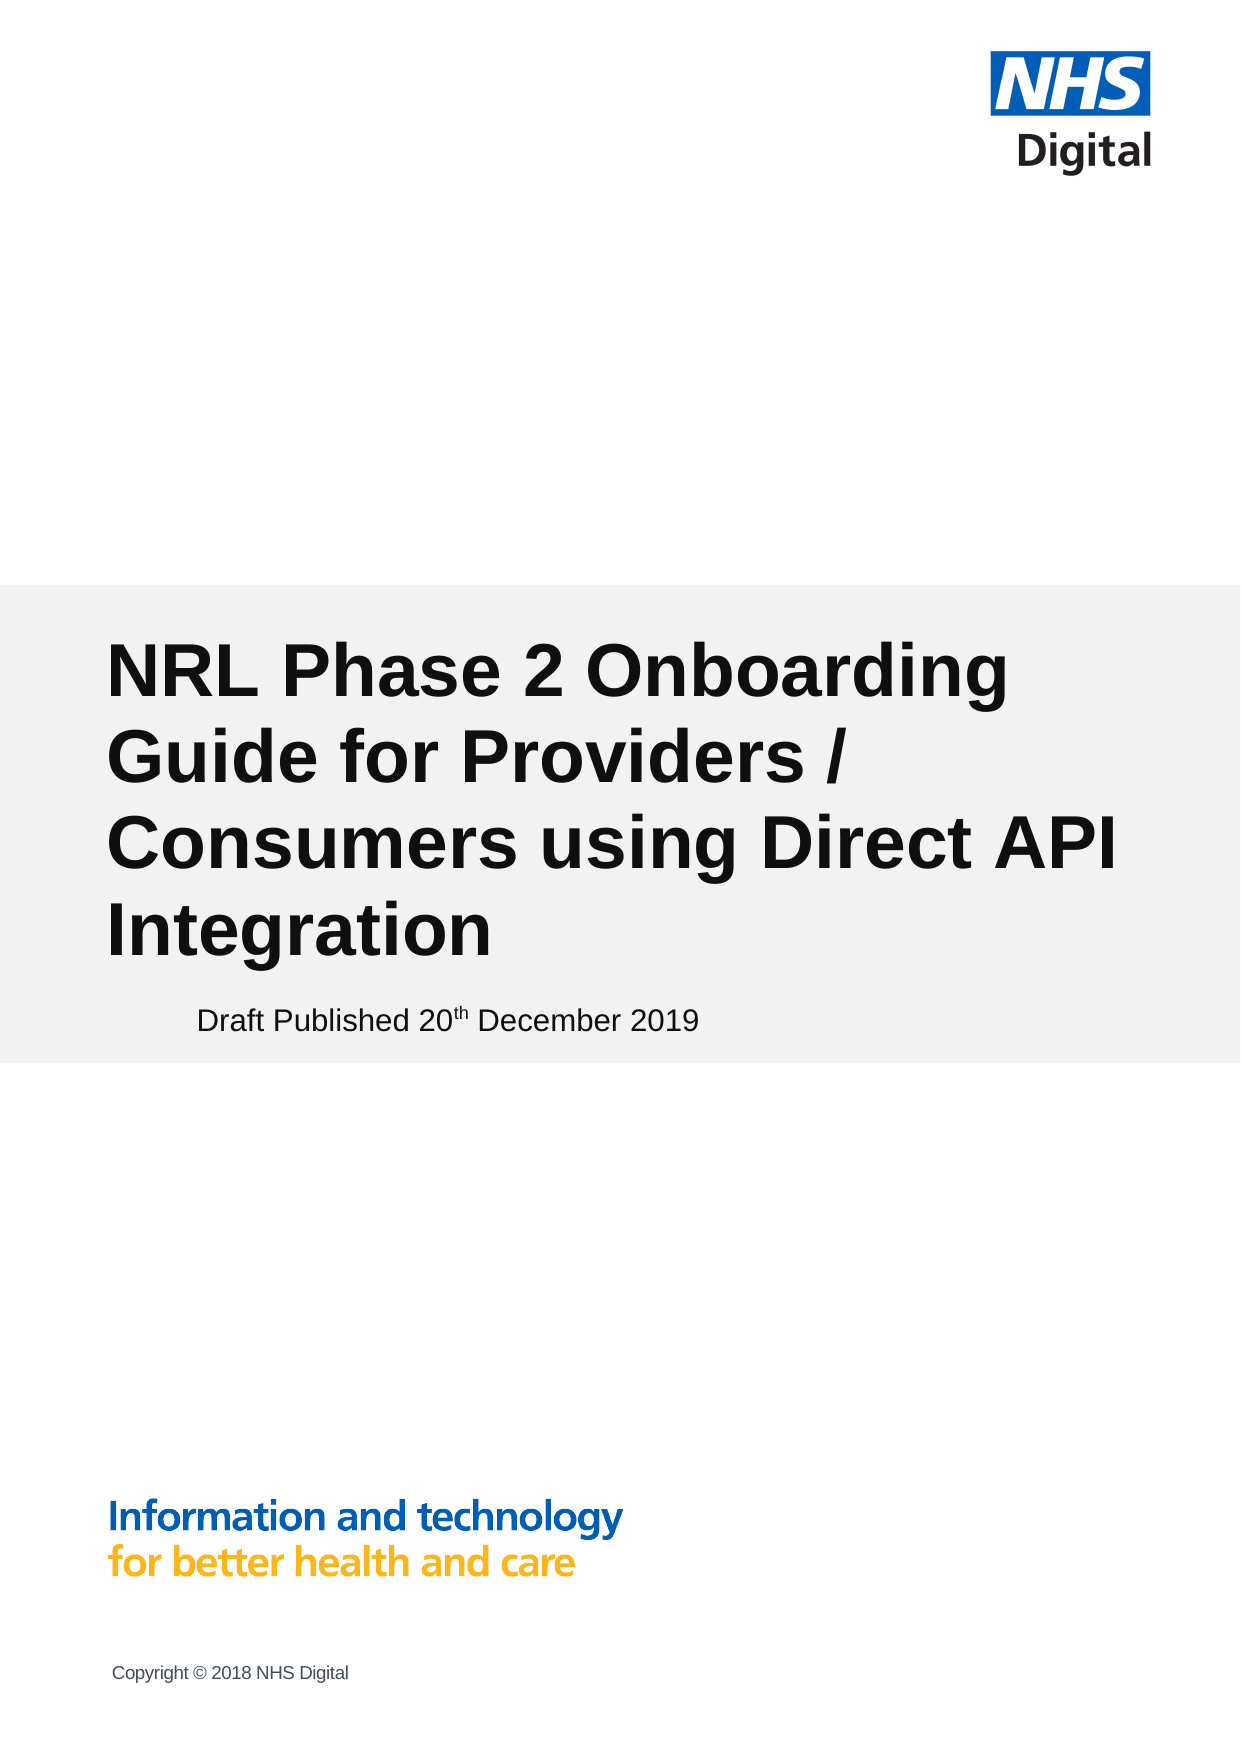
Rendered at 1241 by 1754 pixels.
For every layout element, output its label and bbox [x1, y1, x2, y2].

picture [100, 1488, 632, 1592]
picture [971, 35, 1166, 189]
